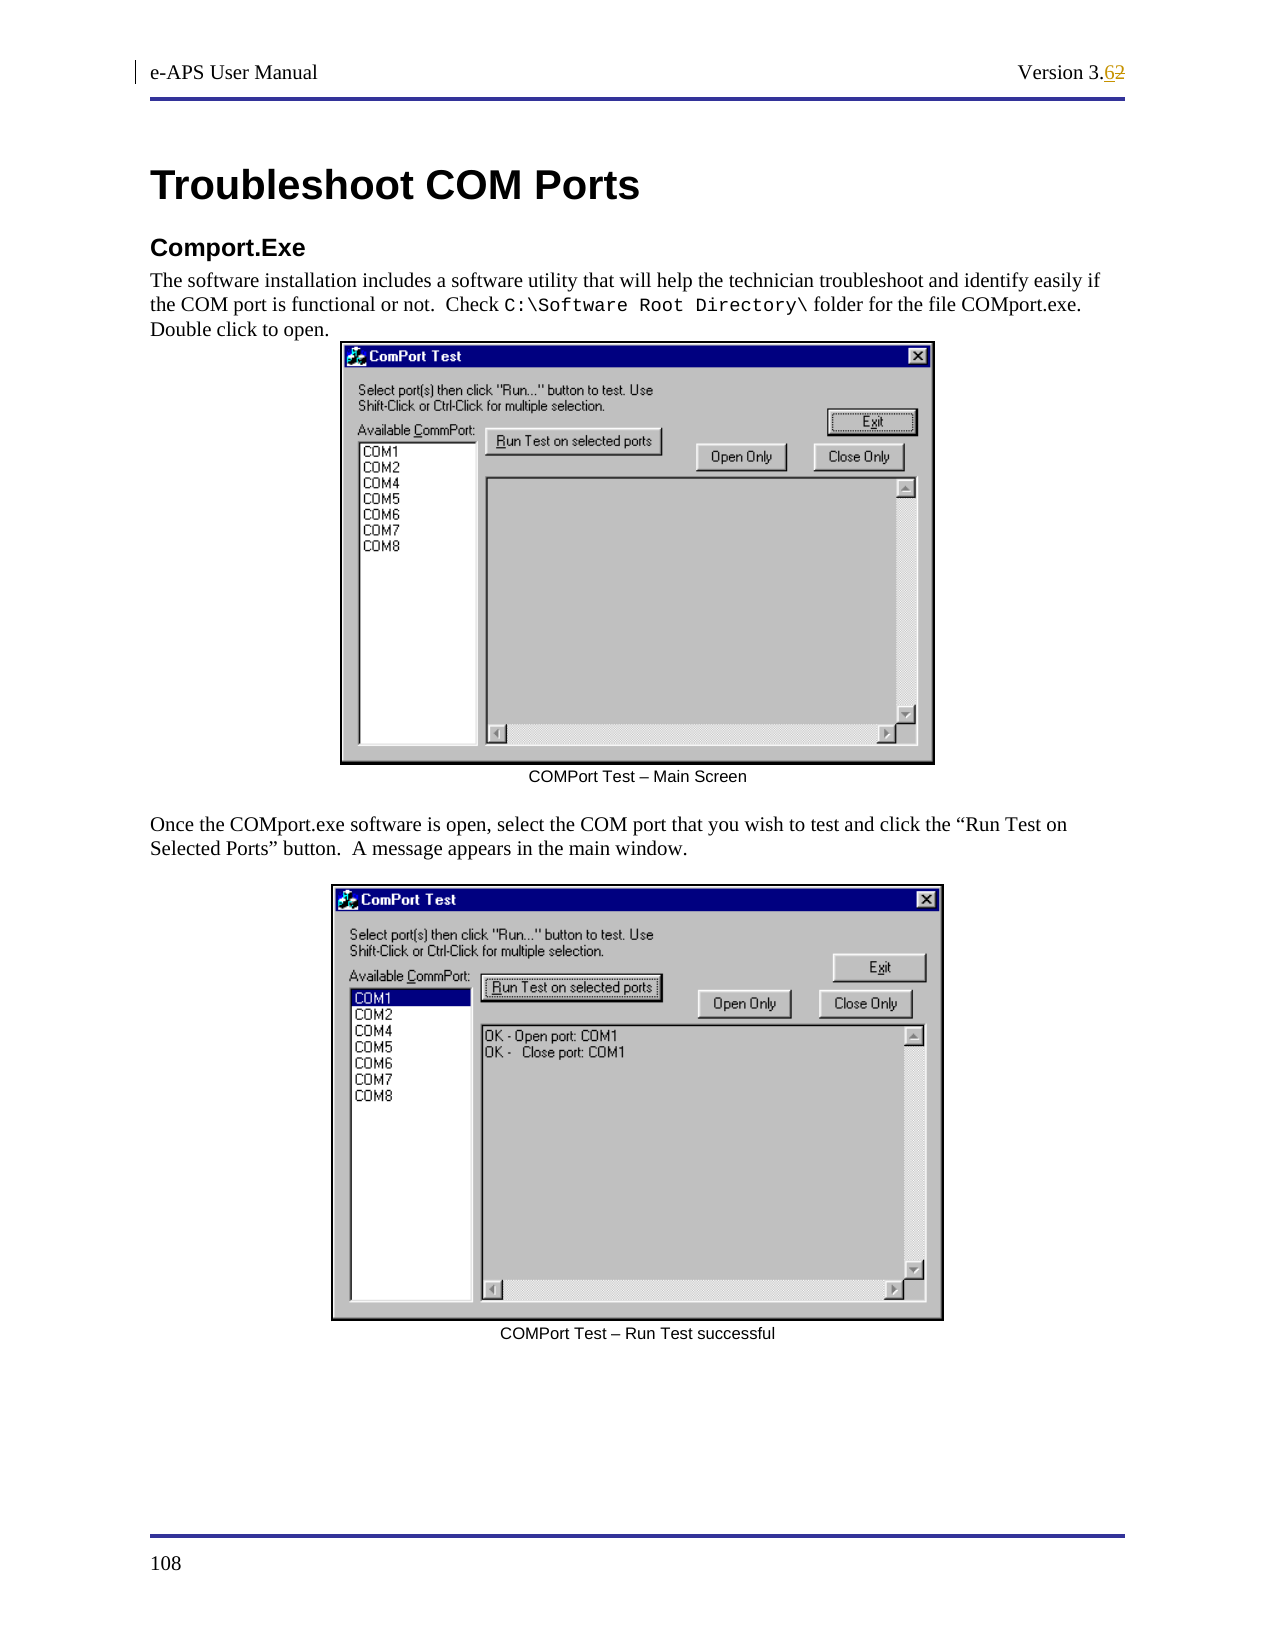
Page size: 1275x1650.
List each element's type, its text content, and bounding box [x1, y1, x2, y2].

subtitle Comport.Exe [150, 233, 1125, 262]
picture [333, 886, 942, 1320]
picture [342, 343, 933, 763]
text The software installation includes a software utility that will help the technician troubleshoot and identify easily if the COM port is functional or not. Check C:\Software Root Directory\ folder for the file COMport.exe. Double click to open. [150, 268, 1125, 341]
text COMPort Test – Run Test successful [150, 1323, 1125, 1343]
text COMPort Test – Main Screen [150, 767, 1125, 786]
text Once the COMport.exe software is open, select the COM port that you wish to test and click the “Run Test on Selected Ports” button. A message appears in the main window. [150, 812, 1125, 860]
subtitle Troubleshoot COM Ports [150, 160, 1125, 208]
